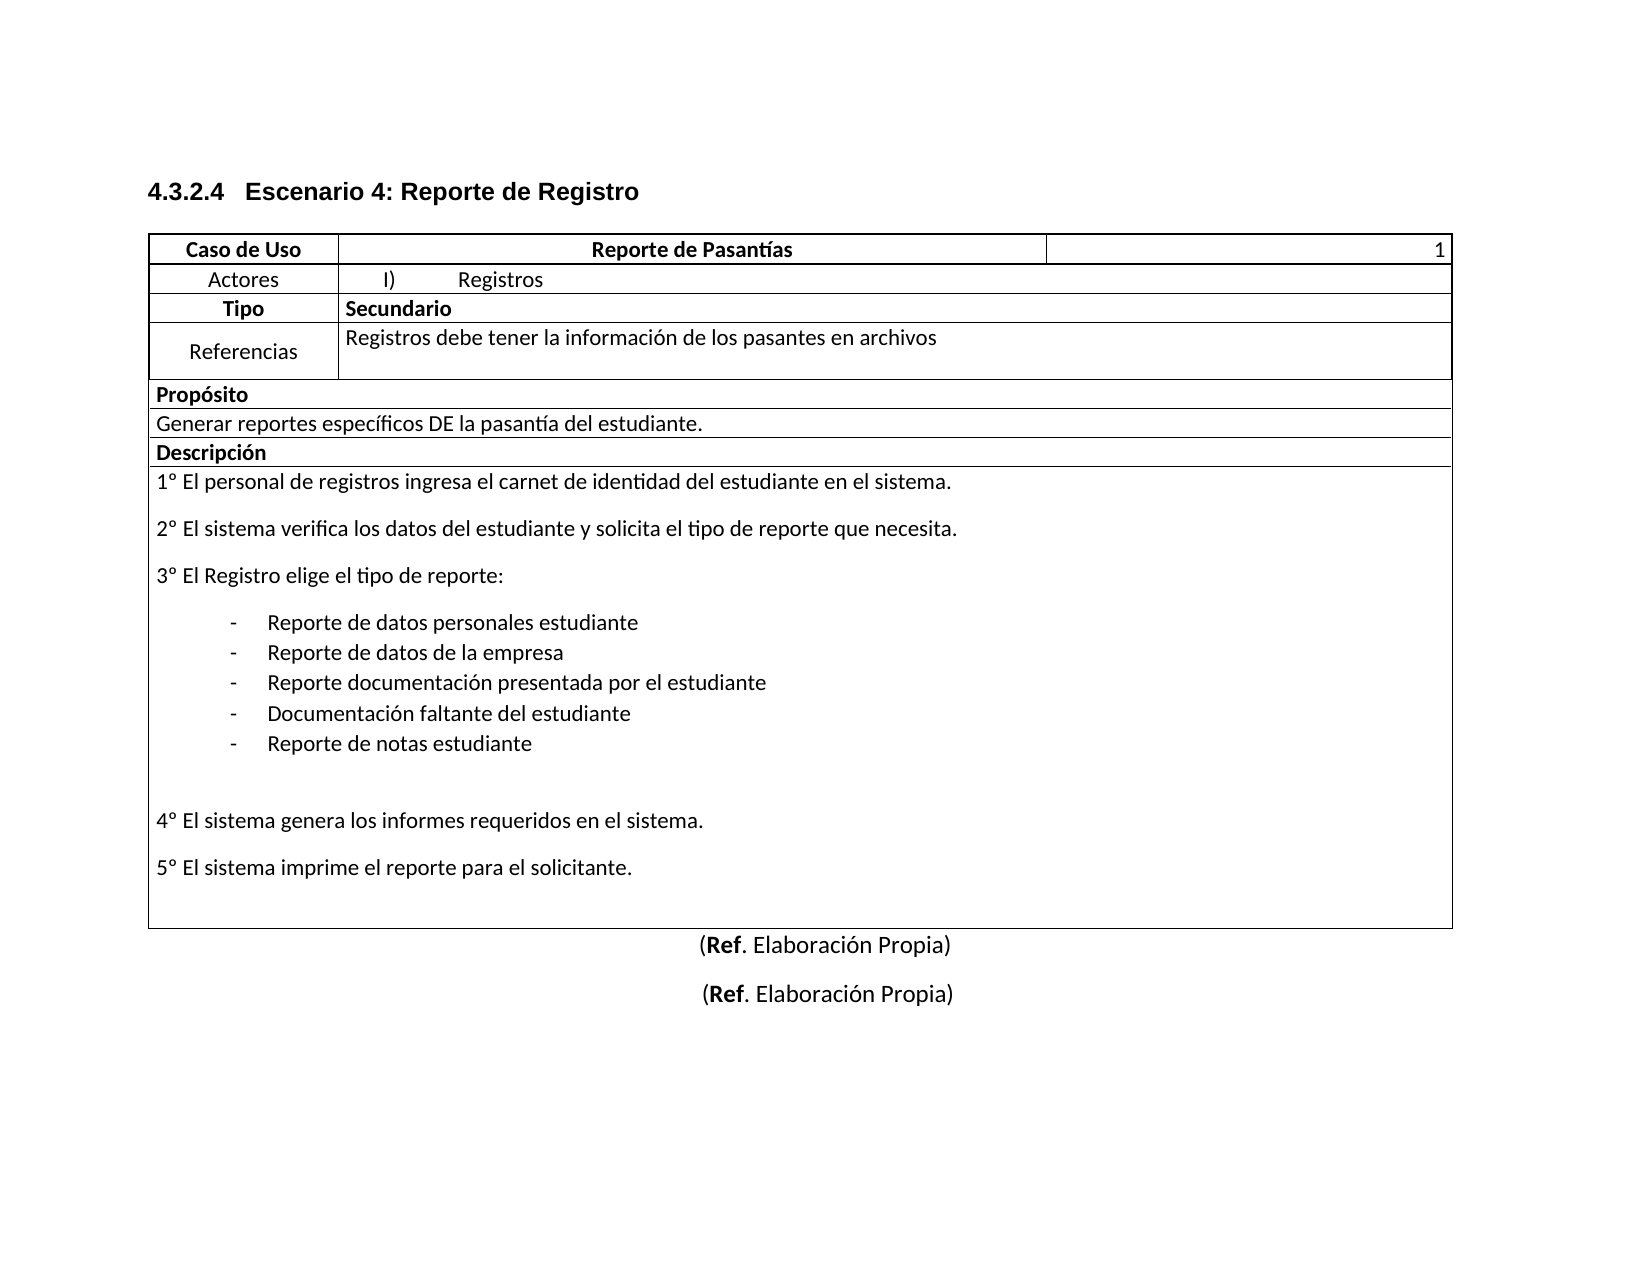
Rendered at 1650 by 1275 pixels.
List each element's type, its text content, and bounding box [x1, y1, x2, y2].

table_header Reporte de Pasantías [339, 235, 1046, 263]
table_header Caso de Uso [150, 235, 338, 263]
table_cell Generar reportes específicos DE la pasantía del estudiante. [149, 408, 1452, 437]
subtitle 4.3.2.4 Escenario 4: Reporte de Registro [148, 177, 1502, 206]
text (Ref. Elaboración Propia) [148, 978, 1502, 1009]
table_cell Registros debe tener la información de los pasantes en archivos [339, 323, 1451, 379]
table_cell Descripción [149, 437, 1452, 466]
table_cell Referencias [150, 323, 338, 379]
table_cell Registros [339, 265, 1451, 293]
table_cell Tipo [150, 294, 338, 322]
table_cell Propósito [149, 380, 1452, 408]
table_cell Actores [150, 265, 338, 293]
table_cell Secundario [339, 294, 1451, 322]
table_header 1 [1047, 235, 1451, 263]
text (Ref. Elaboración Propia) [148, 929, 1502, 959]
table_cell 1º El personal de registros ingresa el carnet de identidad del estudiante en el sistema. 2º El sistema verifica los datos del estudiante y solicita el tipo de reporte que necesita. 3º El Registro elige el tipo de reporte: Reporte de datos personales estudiante Reporte de datos de la empresa Reporte documentación presentada por el estudiante Documentación faltante del estudiante Reporte de notas estudiante 4º El sistema genera los informes requeridos en el sistema. 5º El sistema imprime el reporte para el solicitante. [149, 466, 1452, 928]
